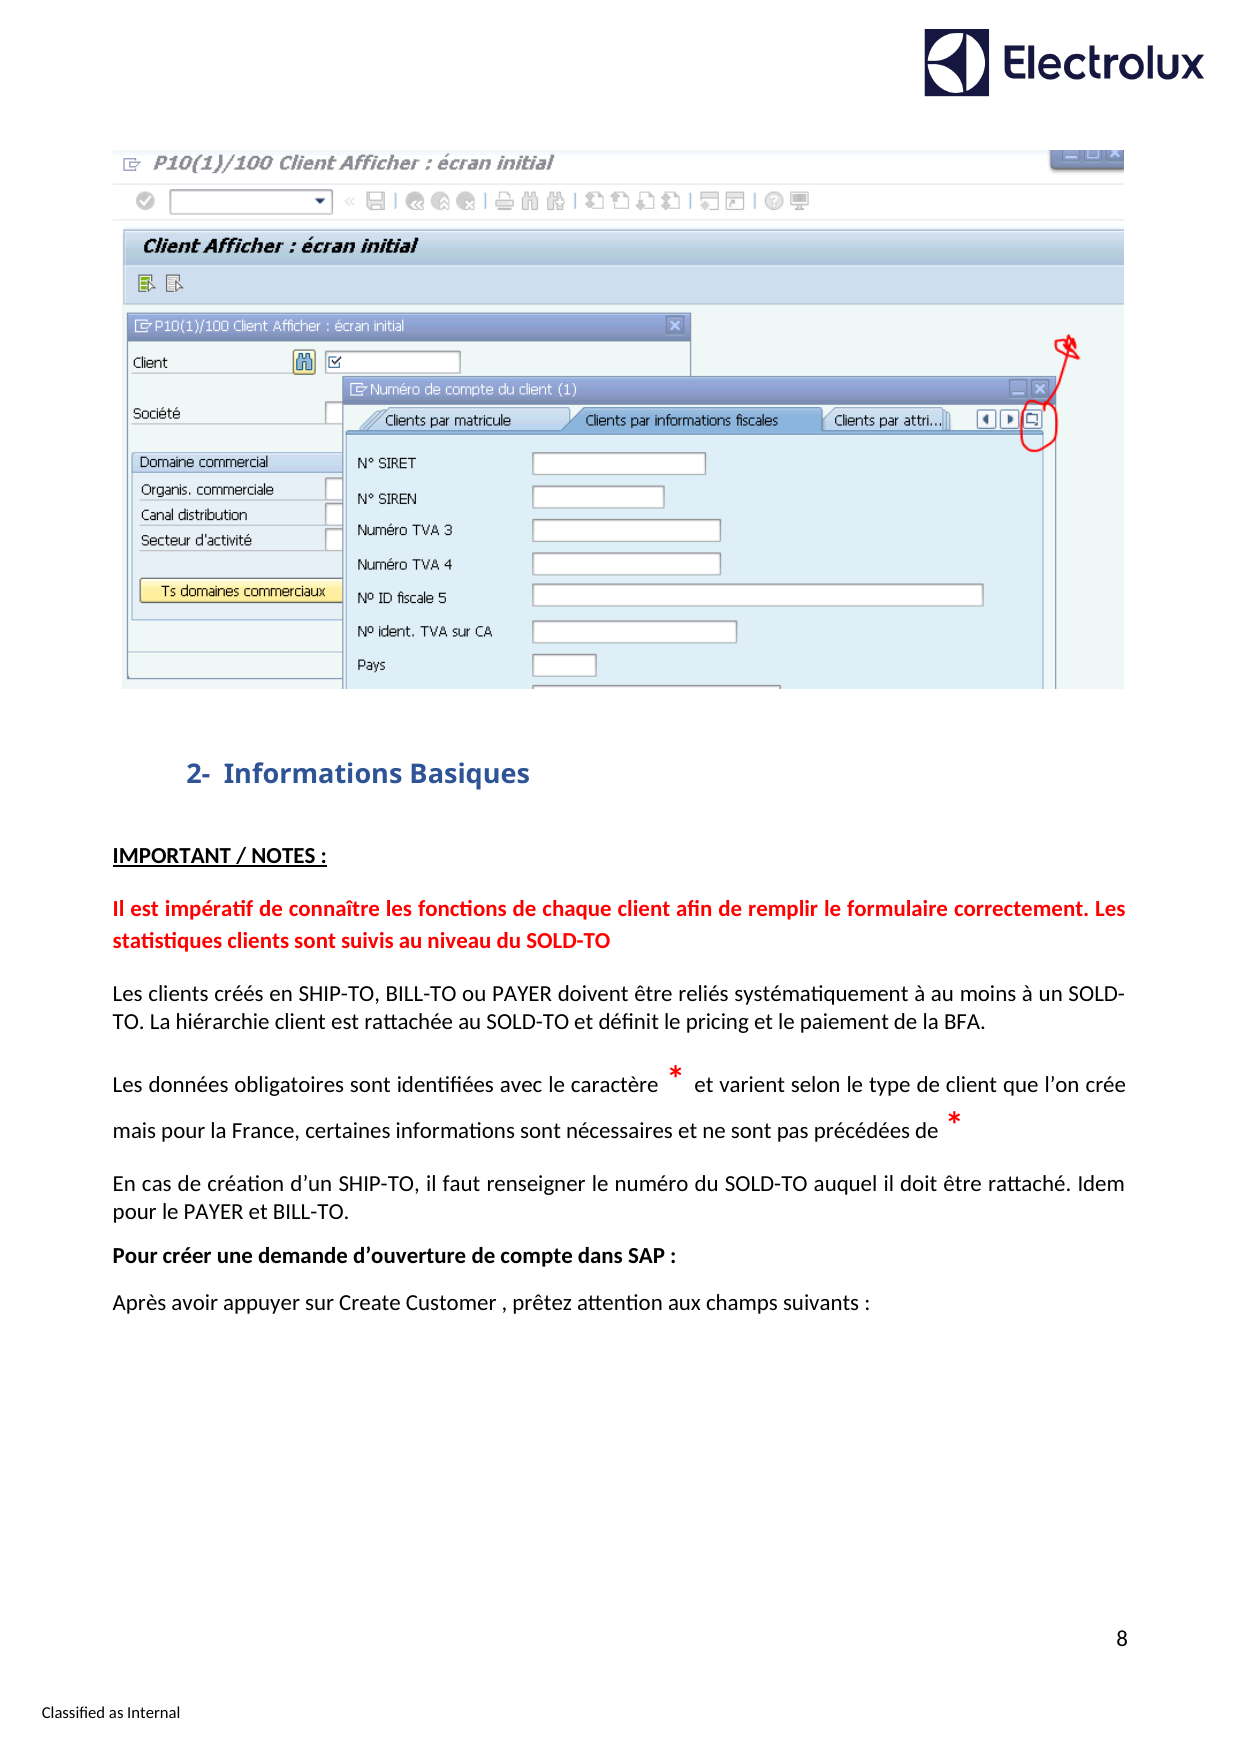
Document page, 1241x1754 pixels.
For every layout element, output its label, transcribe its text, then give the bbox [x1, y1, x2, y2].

subtitle Informations Basiques [186, 754, 1128, 791]
picture [112, 150, 1124, 689]
picture [922, 28, 1207, 99]
text Les clients créés en SHIP-TO, BILL-TO ou PAYER doivent être reliés systématiquement à au moins à un SOLD-TO. La hiérarchie client est rattachée au SOLD-TO et définit le pricing et le paiement de la BFA. [112, 979, 1128, 1036]
text En cas de création d’un SHIP-TO, il faut renseigner le numéro du SOLD-TO auquel il doit être rattaché. Idem pour le PAYER et BILL-TO. [112, 1169, 1128, 1225]
text Il est impératif de connaître les fonctions de chaque client afin de remplir le formulaire correctement. Les statistiques clients sont suivis au niveau du SOLD-TO [112, 894, 1128, 954]
text Pour créer une demande d’ouverture de compte dans SAP : [112, 1242, 1128, 1269]
text IMPORTANT / NOTES : [112, 841, 1128, 869]
text Les données obligatoires sont identifiées avec le caractère * et varient selon le type de client que l’on crée mais pour la France, certaines informations sont nécessaires et ne sont pas précédées de * [112, 1056, 1128, 1148]
text Après avoir appuyer sur Create Customer , prêtez attention aux champs suivants : [112, 1288, 1128, 1316]
